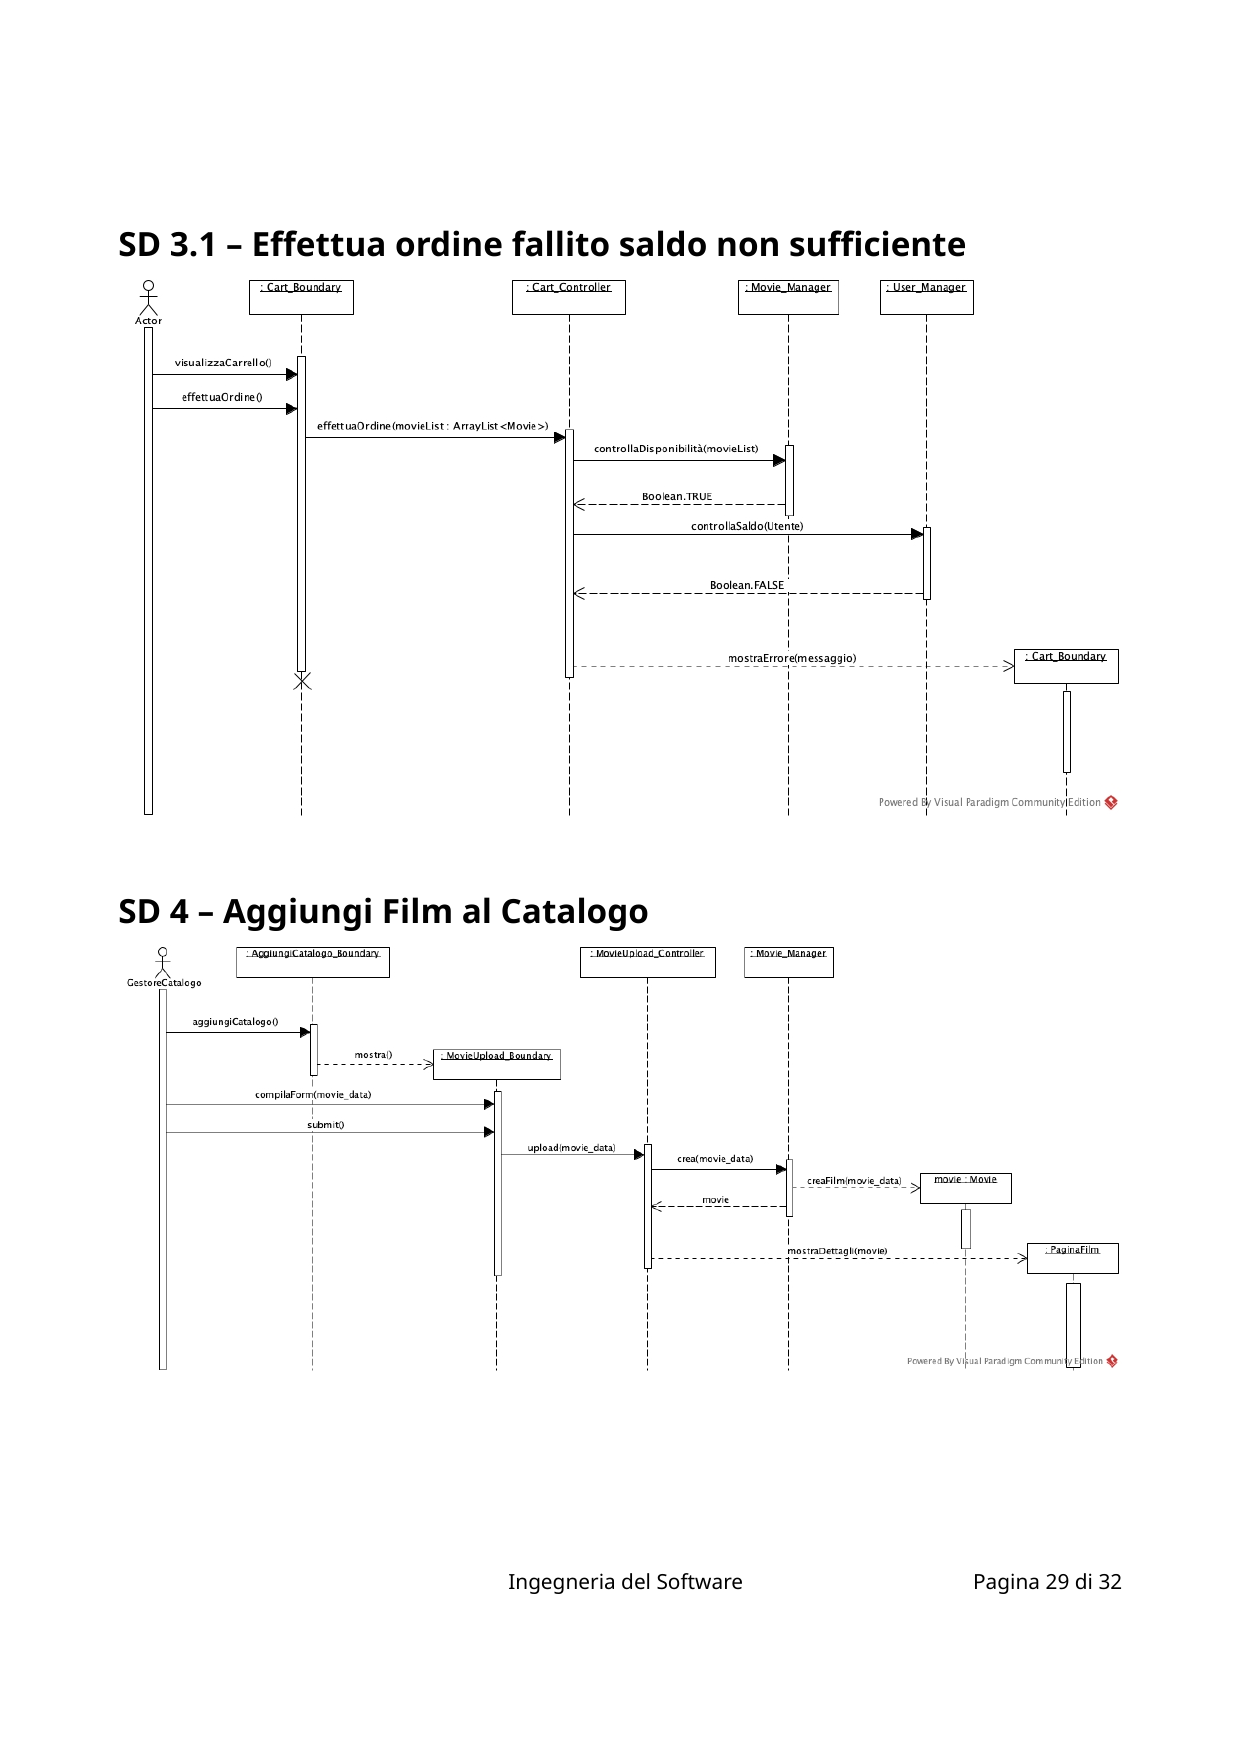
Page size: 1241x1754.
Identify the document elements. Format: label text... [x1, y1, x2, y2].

text SD 3.1 – Effettua ordine fallito saldo non sufficiente [118, 220, 1122, 266]
picture [118, 278, 1122, 818]
picture [118, 945, 1122, 1375]
text SD 4 – Aggiungi Film al Catalogo [118, 888, 1122, 933]
